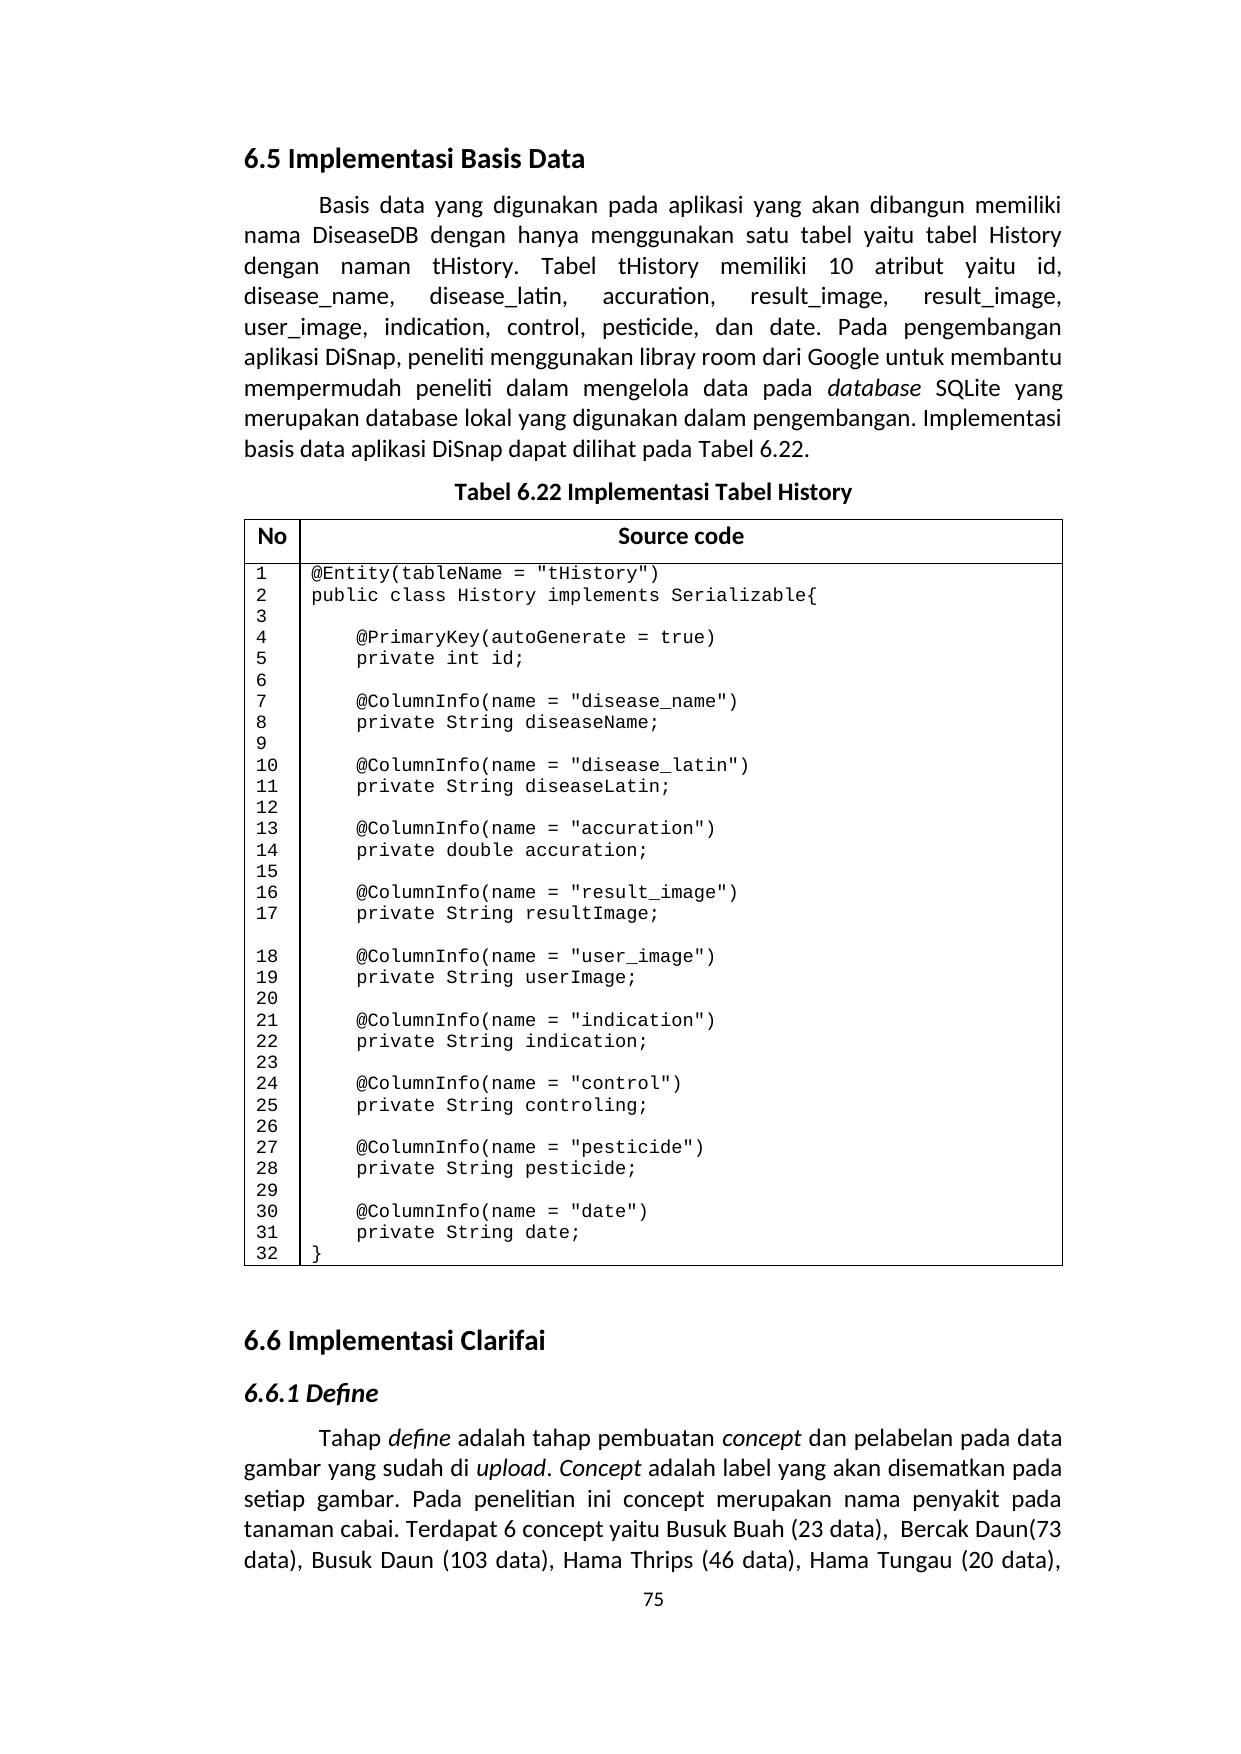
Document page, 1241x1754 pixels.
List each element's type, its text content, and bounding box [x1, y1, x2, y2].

table_cell 1 2 3 4 5 6 7 8 9 10 11 12 13 14 15 16 17 18 19 20 21 22 23 24 25 26 27 28 29 30 31 32 [245, 564, 299, 1265]
subtitle Implementasi Basis Data [244, 141, 1063, 176]
subtitle Implementasi Clarifai [244, 1322, 1063, 1357]
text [244, 1422, 1063, 1574]
table_header No [245, 520, 299, 563]
subtitle Define [244, 1376, 1063, 1409]
table_cell @Entity(tableName = "tHistory") public class History implements Serializable{ @PrimaryKey(autoGenerate = true) private int id; @ColumnInfo(name = "disease_name") private String diseaseName; @ColumnInfo(name = "disease_latin") private String diseaseLatin; @ColumnInfo(name = "accuration") private double accuration; @ColumnInfo(name = "result_image") private String resultImage; @ColumnInfo(name = "user_image") private String userImage; @ColumnInfo(name = "indication") private String indication; @ColumnInfo(name = "control") private String controling; @ColumnInfo(name = "pesticide") private String pesticide; @ColumnInfo(name = "date") private String date; } [301, 564, 1062, 1265]
table_header Source code [301, 520, 1062, 563]
